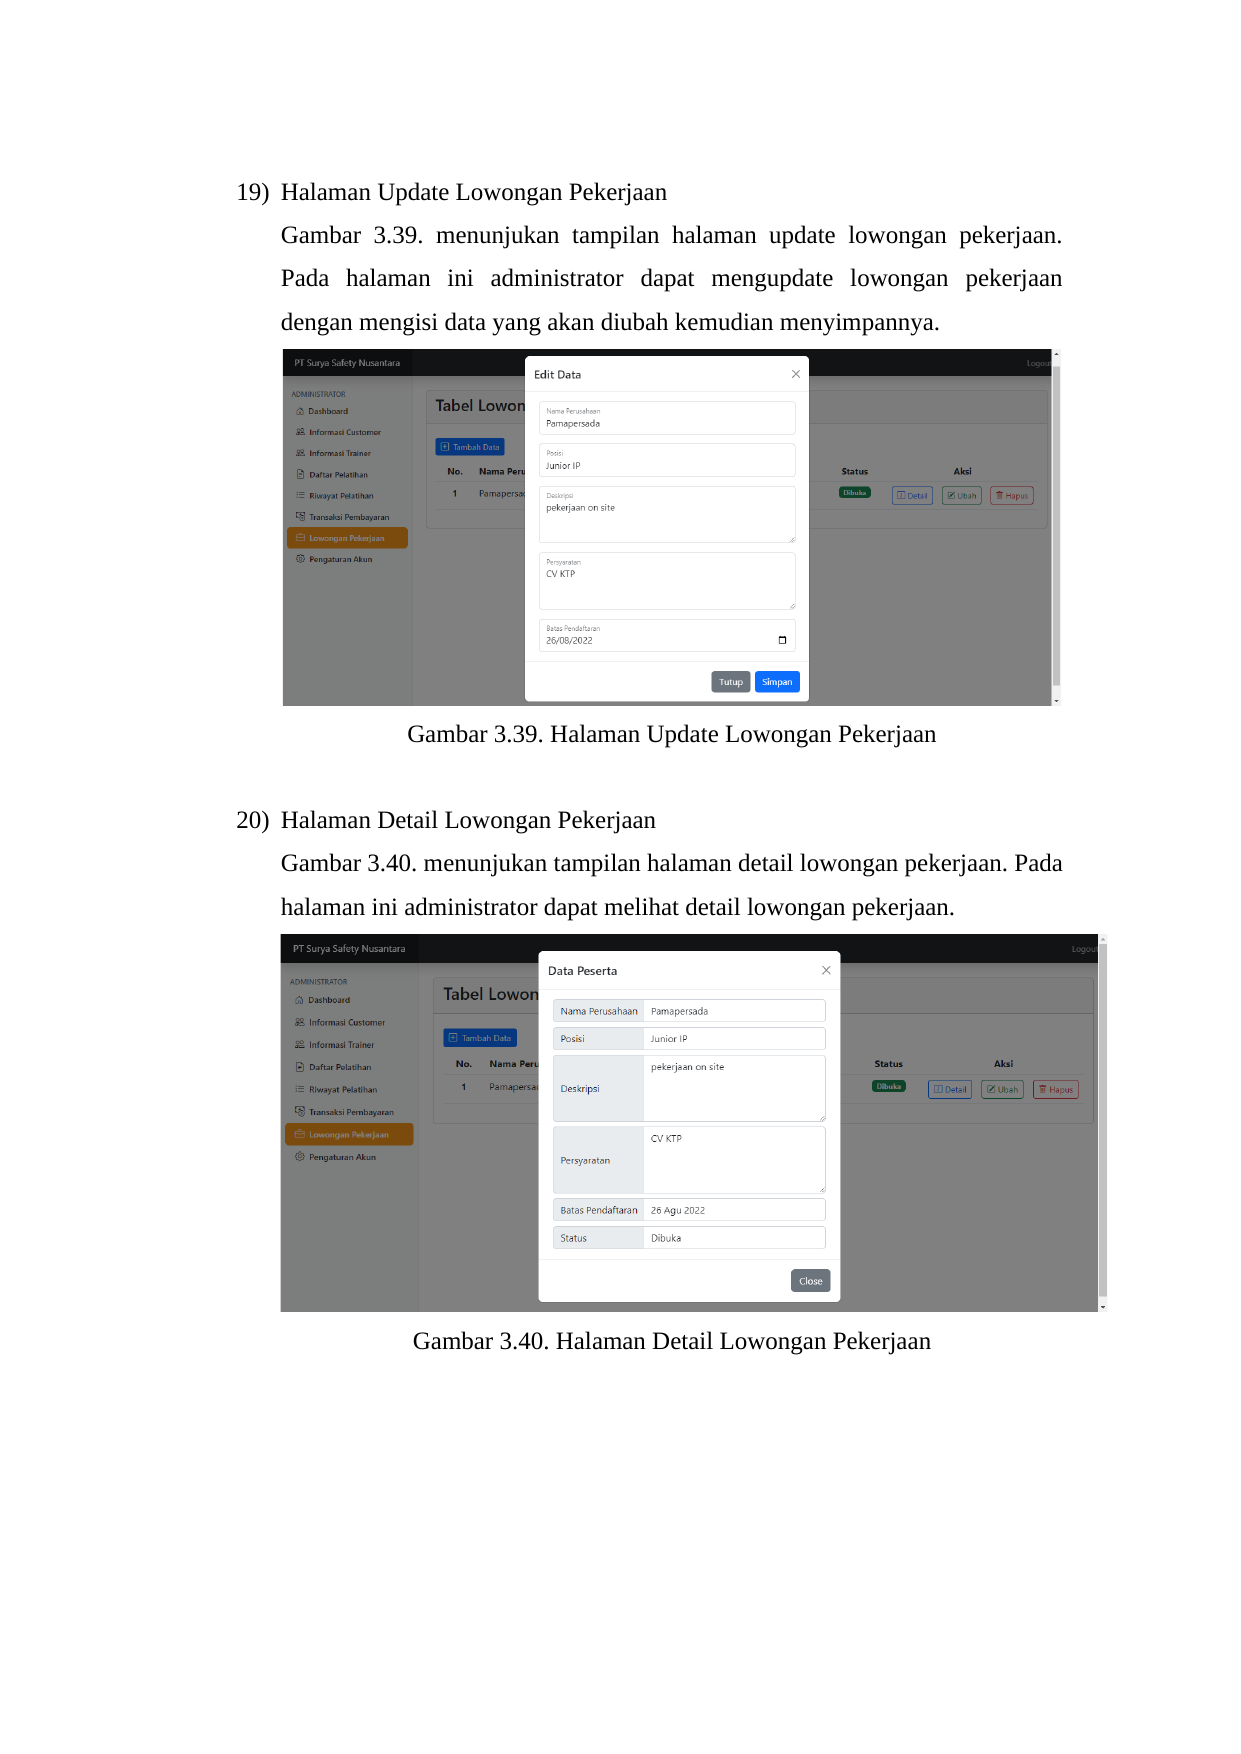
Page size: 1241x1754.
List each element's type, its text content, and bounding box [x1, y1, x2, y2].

list Gambar 3.40. menunjukan tampilan halaman detail lowongan pekerjaan. Pada halaman ini administrator dapat melihat detail lowongan pekerjaan. [281, 848, 1063, 920]
list Gambar 3.39. menunjukan tampilan halaman update lowongan pekerjaan. Pada halaman ini administrator dapat mengupdate lowongan pekerjaan dengan mengisi data yang akan diubah kemudian menyimpannya. [281, 220, 1063, 335]
picture [280, 934, 1108, 1312]
list Halaman Update Lowongan Pekerjaan [236, 177, 1063, 206]
picture [282, 349, 1061, 706]
list Gambar 3.40. Halaman Detail Lowongan Pekerjaan [281, 1326, 1063, 1354]
list Gambar 3.39. Halaman Update Lowongan Pekerjaan [281, 719, 1063, 748]
list Halaman Detail Lowongan Pekerjaan [236, 805, 1063, 834]
